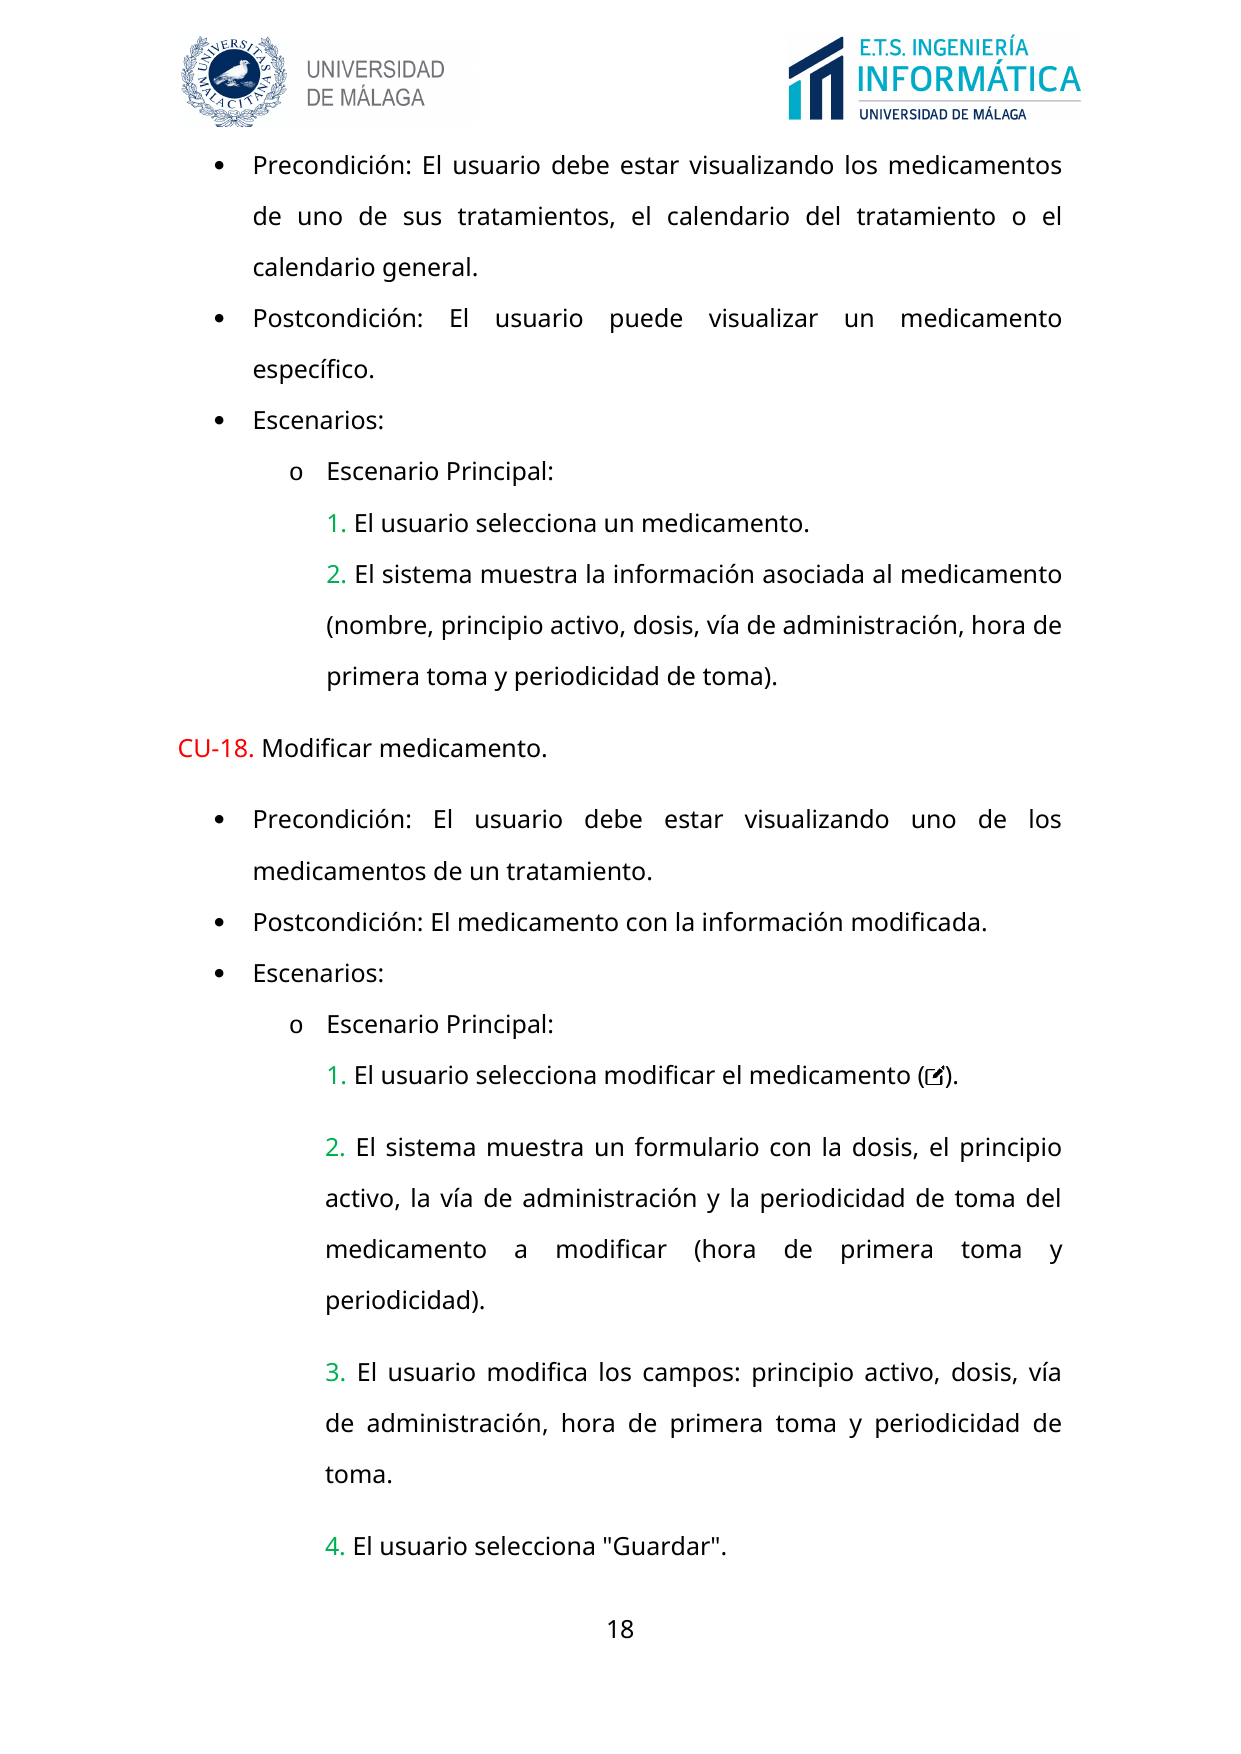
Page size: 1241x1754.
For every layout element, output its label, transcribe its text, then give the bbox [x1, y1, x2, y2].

list Postcondición: El medicamento con la información modificada. [215, 904, 1063, 938]
list 1. El usuario selecciona un medicamento. [326, 505, 1063, 539]
list Postcondición: El usuario puede visualizar un medicamento específico. [215, 301, 1063, 386]
list Escenario Principal: [288, 454, 1063, 488]
picture [180, 35, 477, 127]
text 2. El sistema muestra un formulario con la dosis, el principio activo, la vía de administración y la periodicidad de toma del medicamento a modificar (hora de primera toma y periodicidad). [325, 1129, 1063, 1317]
list Precondición: El usuario debe estar visualizando los medicamentos de uno de sus tratamientos, el calendario del tratamiento o el calendario general. [215, 148, 1063, 284]
picture [786, 34, 1083, 122]
list Precondición: El usuario debe estar visualizando uno de los medicamentos de un tratamiento. [215, 802, 1063, 887]
text CU-18. Modificar medicamento. [177, 730, 1063, 764]
list Escenarios: [215, 955, 1063, 989]
text 4. El usuario selecciona "Guardar". [325, 1528, 1063, 1562]
list 1. El usuario selecciona modificar el medicamento (). [326, 1058, 1063, 1092]
list 2. El sistema muestra la información asociada al medicamento (nombre, principio activo, dosis, vía de administración, hora de primera toma y periodicidad de toma). [326, 556, 1063, 692]
list Escenarios: [215, 403, 1063, 437]
picture [925, 1065, 945, 1085]
list Escenario Principal: [288, 1006, 1063, 1041]
text 3. El usuario modifica los campos: principio activo, dosis, vía de administración, hora de primera toma y periodicidad de toma. [325, 1354, 1063, 1491]
